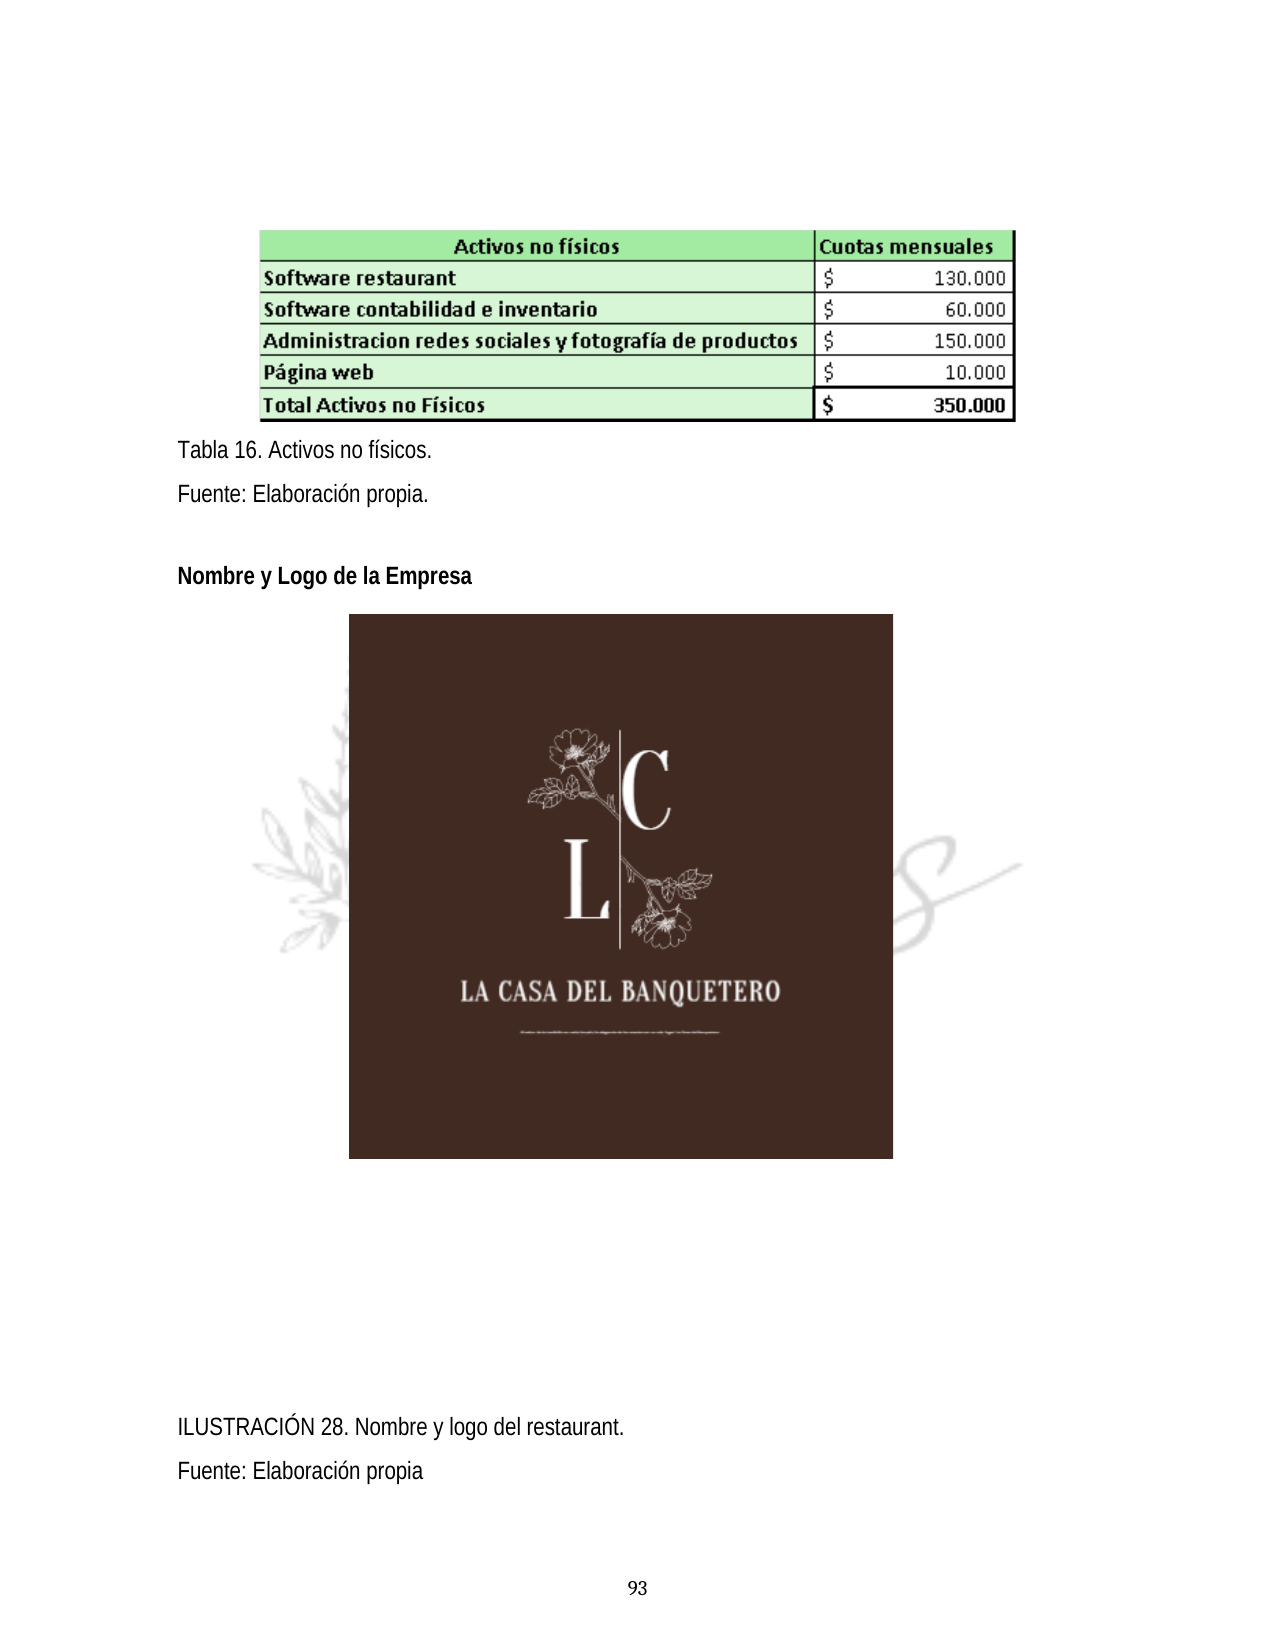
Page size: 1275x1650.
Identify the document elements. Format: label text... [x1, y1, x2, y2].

text Fuente: Elaboración propia [177, 1456, 1098, 1485]
picture [349, 614, 894, 1159]
text ILUSTRACIÓN 28. Nombre y logo del restaurant. [177, 1412, 1098, 1441]
subtitle Nombre y Logo de la Empresa [177, 561, 1098, 589]
text Fuente: Elaboración propia. [177, 478, 1098, 507]
picture [259, 230, 1016, 422]
text Tabla 16. Activos no físicos. [177, 434, 1098, 463]
